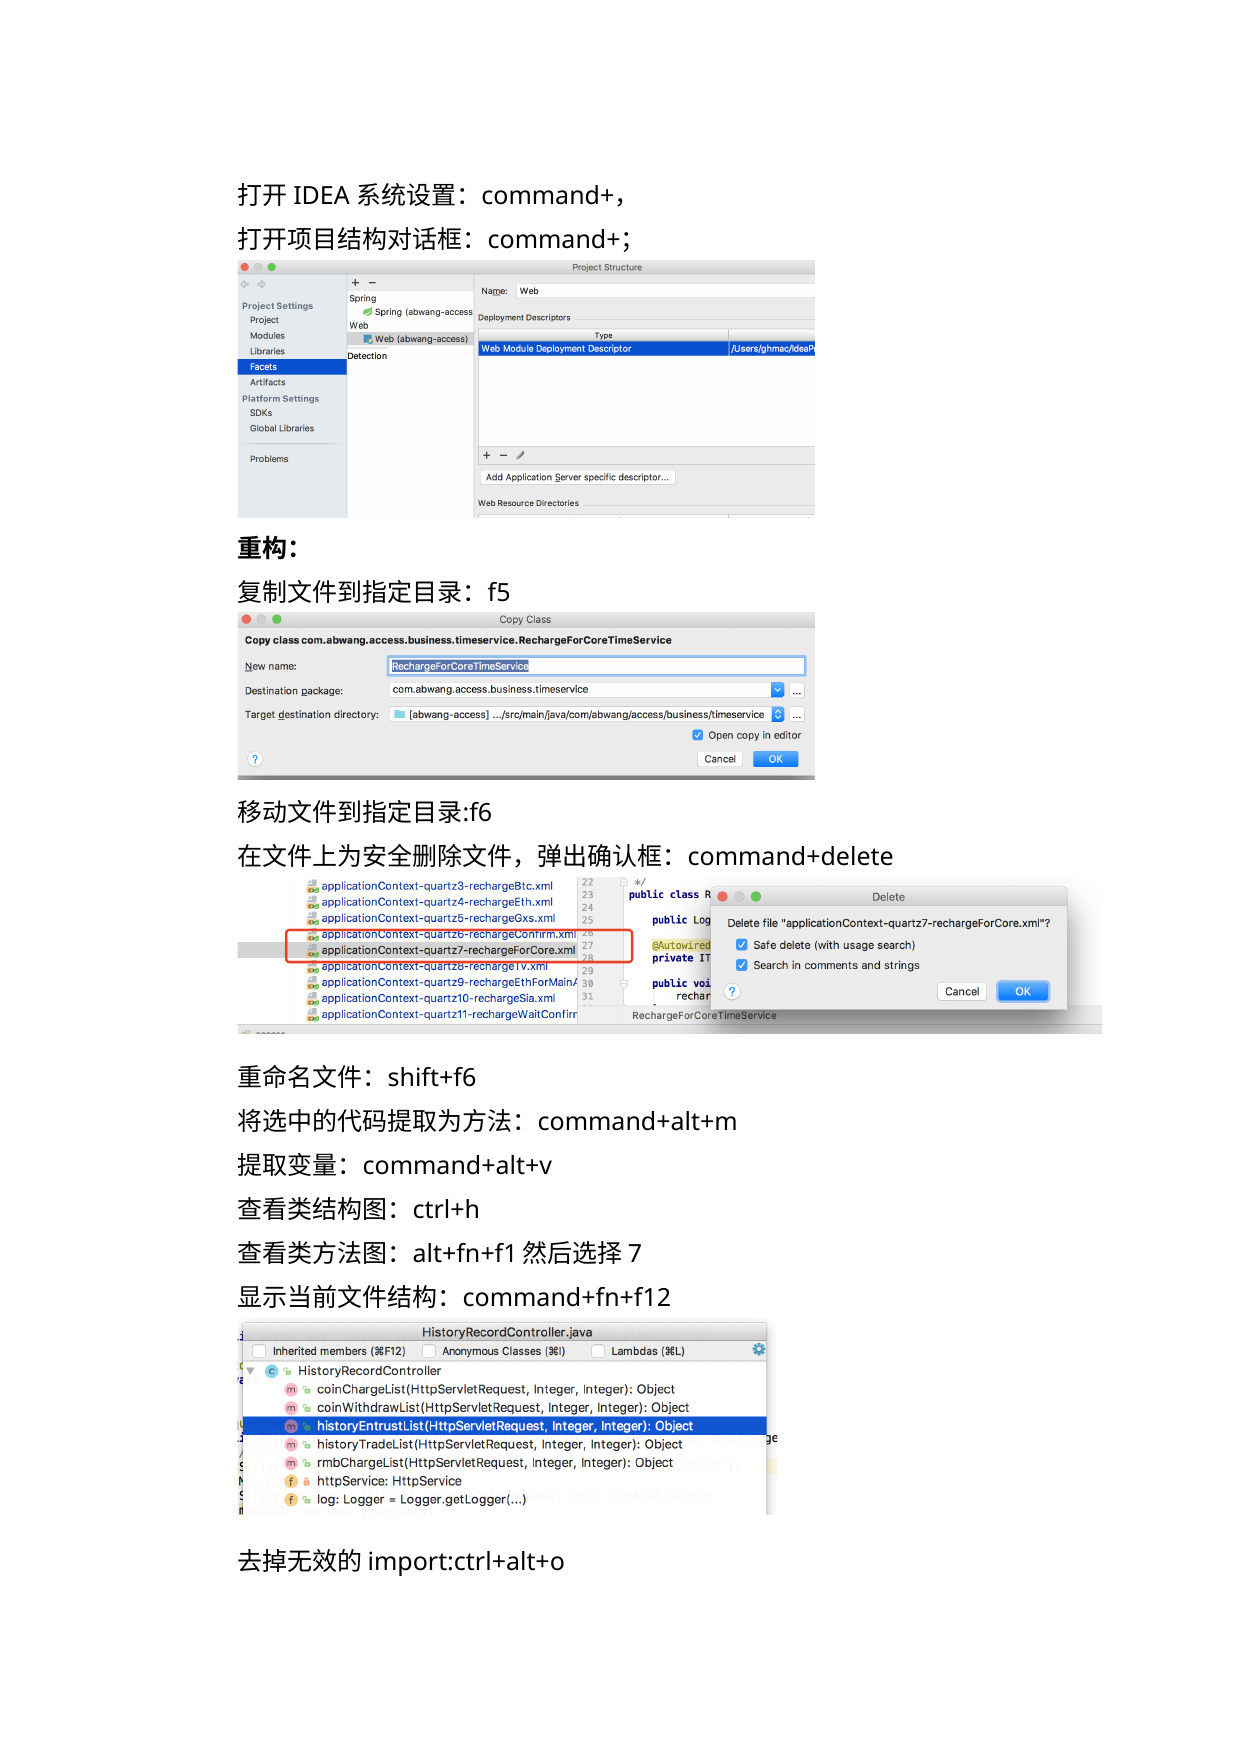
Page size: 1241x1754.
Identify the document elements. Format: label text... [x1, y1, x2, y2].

list 打开 IDEA 系统设置：command+， [187, 172, 1053, 216]
list 重命名文件：shift+f6 [187, 1053, 1053, 1097]
list 将选中的代码提取为方法：command+alt+m [187, 1097, 1053, 1141]
list 显示当前文件结构：command+fn+f12 [187, 1273, 1053, 1318]
list 提取变量：command+alt+v [187, 1141, 1053, 1185]
picture [237, 1317, 778, 1515]
picture [237, 877, 1103, 1034]
list 查看类结构图：ctrl+h [187, 1185, 1053, 1229]
list 去掉无效的import:ctrl+alt+o [187, 1538, 1053, 1582]
list 打开项目结构对话框：command+； [187, 216, 1053, 260]
picture [237, 260, 815, 518]
list 移动文件到指定目录:f6 [187, 789, 1053, 833]
list 查看类方法图：alt+fn+f1然后选择7 [187, 1229, 1053, 1273]
picture [237, 612, 815, 780]
list 复制文件到指定目录：f5 [187, 568, 1053, 613]
list 在文件上为安全删除文件，弹出确认框：command+delete [187, 833, 1053, 877]
list 重构： [187, 524, 1053, 568]
